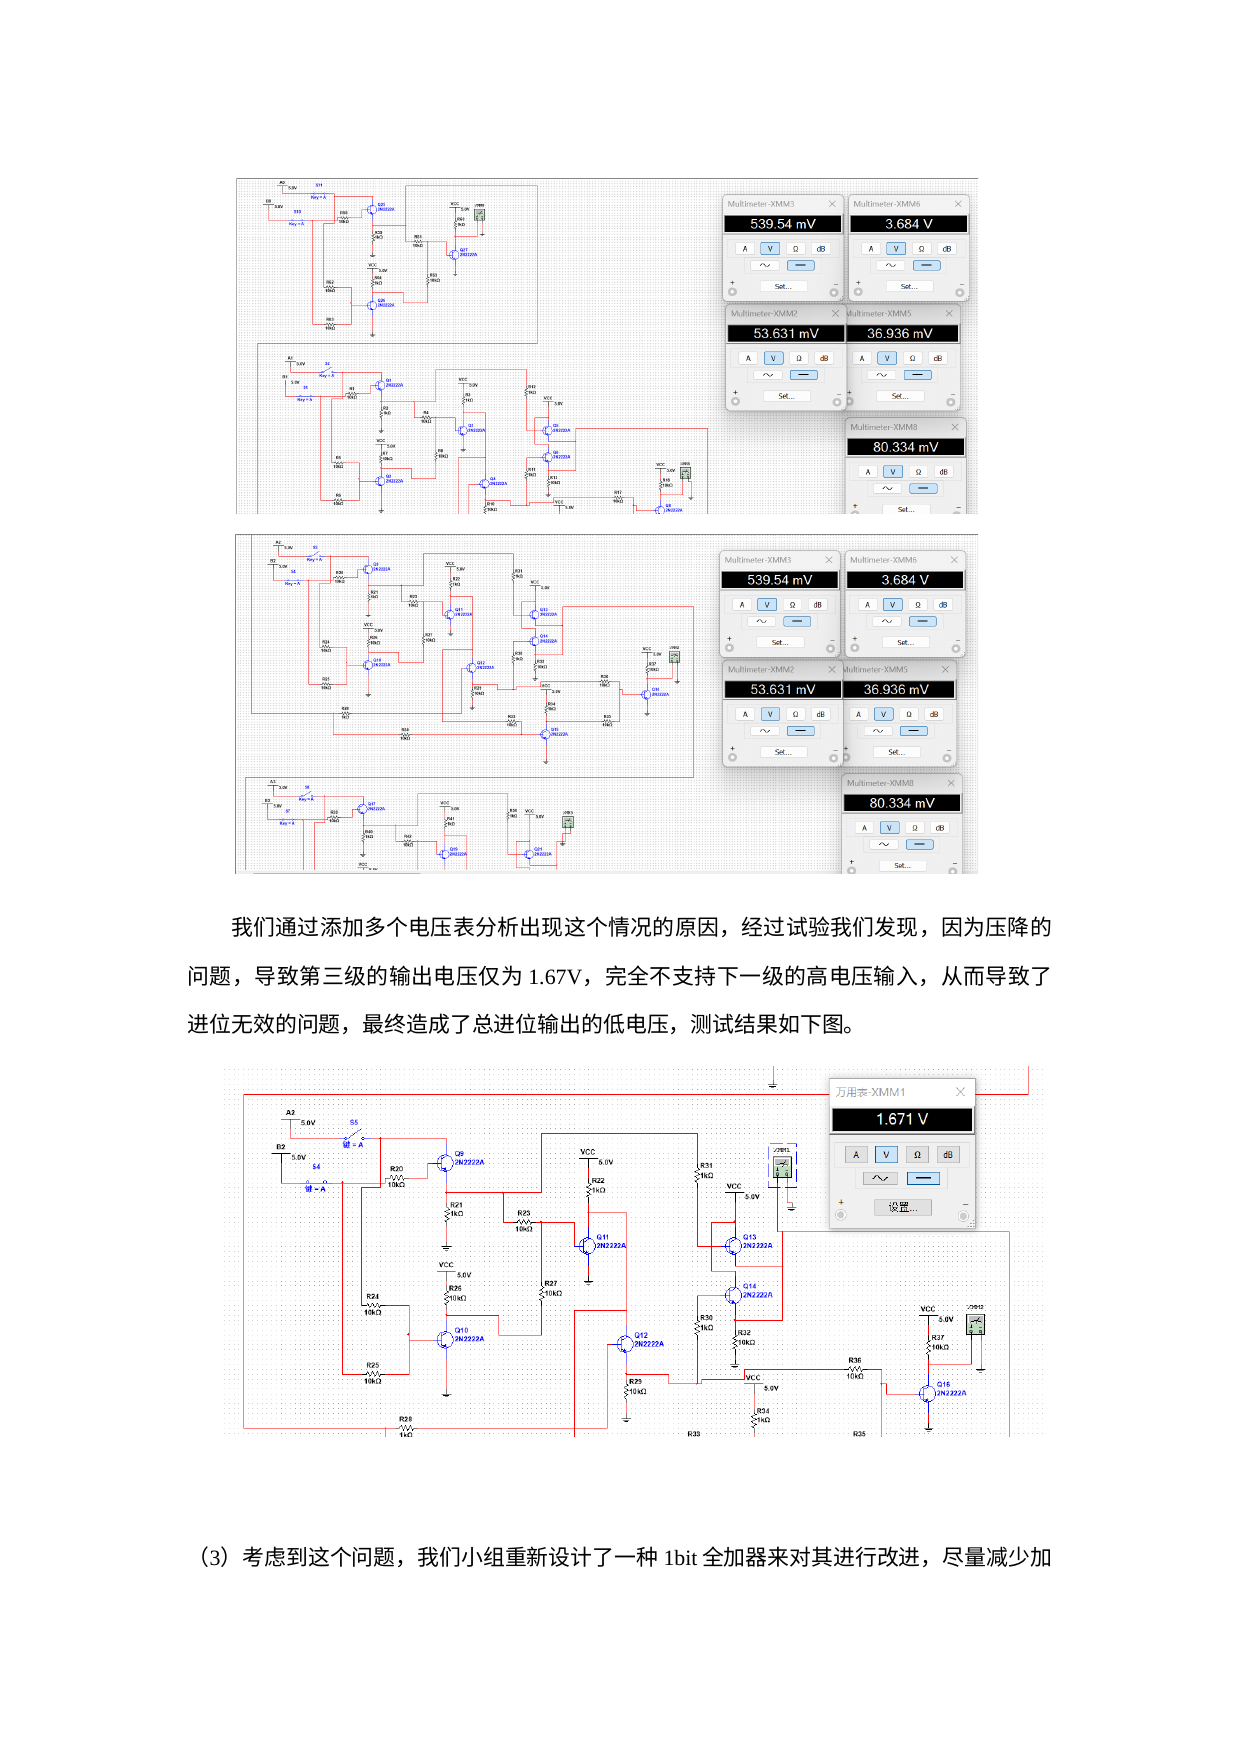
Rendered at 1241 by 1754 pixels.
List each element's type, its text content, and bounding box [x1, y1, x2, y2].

list 我们通过添加多个电压表分析出现这个情况的原因，经过试验我们发现，因为压降的问题，导致第三级的输出电压仅为1.67V，完全不支持下一级的高电压输入，从而导致了进位无效的问题，最终造成了总进位输出的低电压，测试结果如下图。 [187, 909, 1053, 1039]
picture [236, 178, 979, 514]
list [187, 1539, 1053, 1572]
picture [235, 534, 979, 874]
picture [220, 1066, 1047, 1437]
